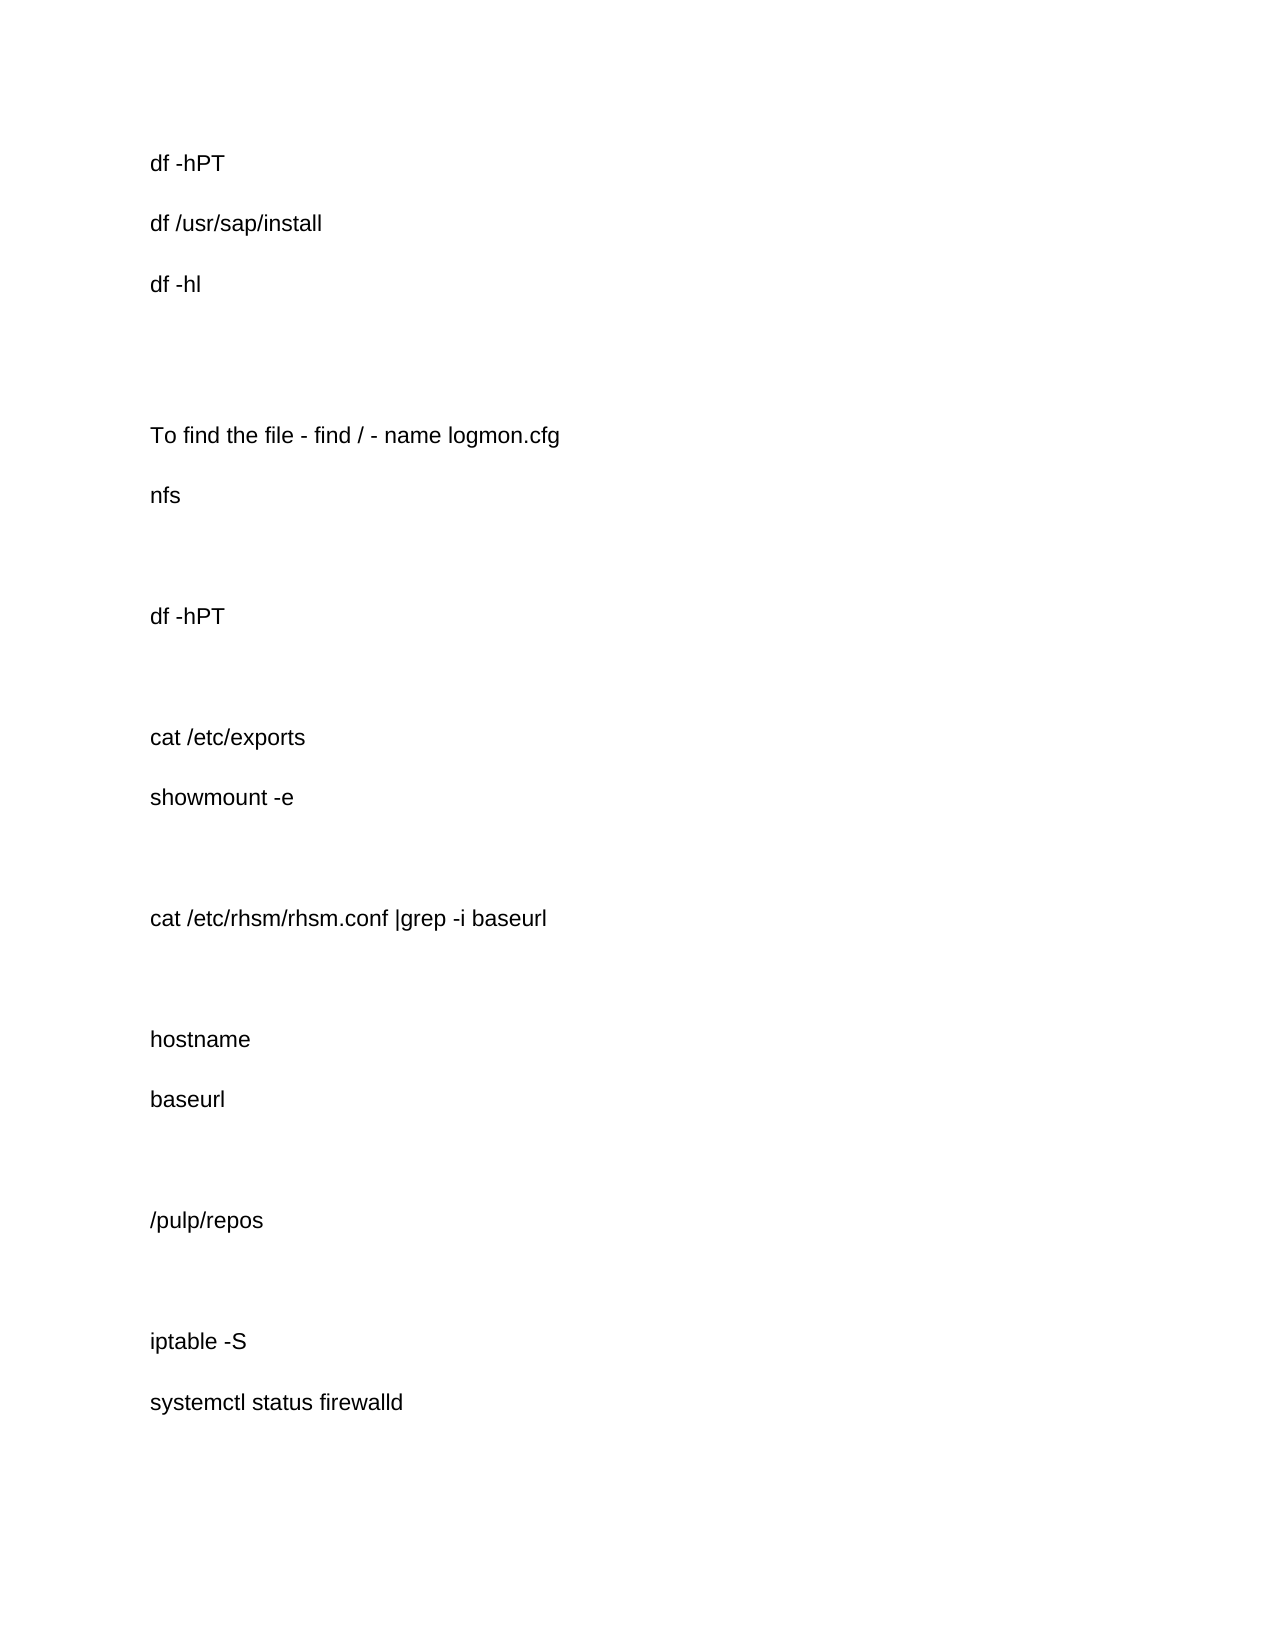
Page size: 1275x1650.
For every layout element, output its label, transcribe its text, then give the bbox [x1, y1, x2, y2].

text /pulp/repos [150, 1207, 1125, 1234]
text To find the file - find / - name logmon.cfg [150, 422, 1125, 448]
text df /usr/sap/install [150, 210, 1125, 237]
text hostname [150, 1026, 1125, 1052]
text df -hPT [150, 603, 1125, 629]
text cat /etc/rhsm/rhsm.conf |grep -i baseurl [150, 905, 1125, 932]
text nfs [150, 482, 1125, 509]
text df -hPT [150, 150, 1125, 176]
text baseurl [150, 1086, 1125, 1113]
text iptable -S [150, 1328, 1125, 1354]
text df -hl [150, 271, 1125, 297]
text showmount -e [150, 784, 1125, 811]
text systemctl status firewalld [150, 1388, 1125, 1415]
text cat /etc/exports [150, 724, 1125, 750]
